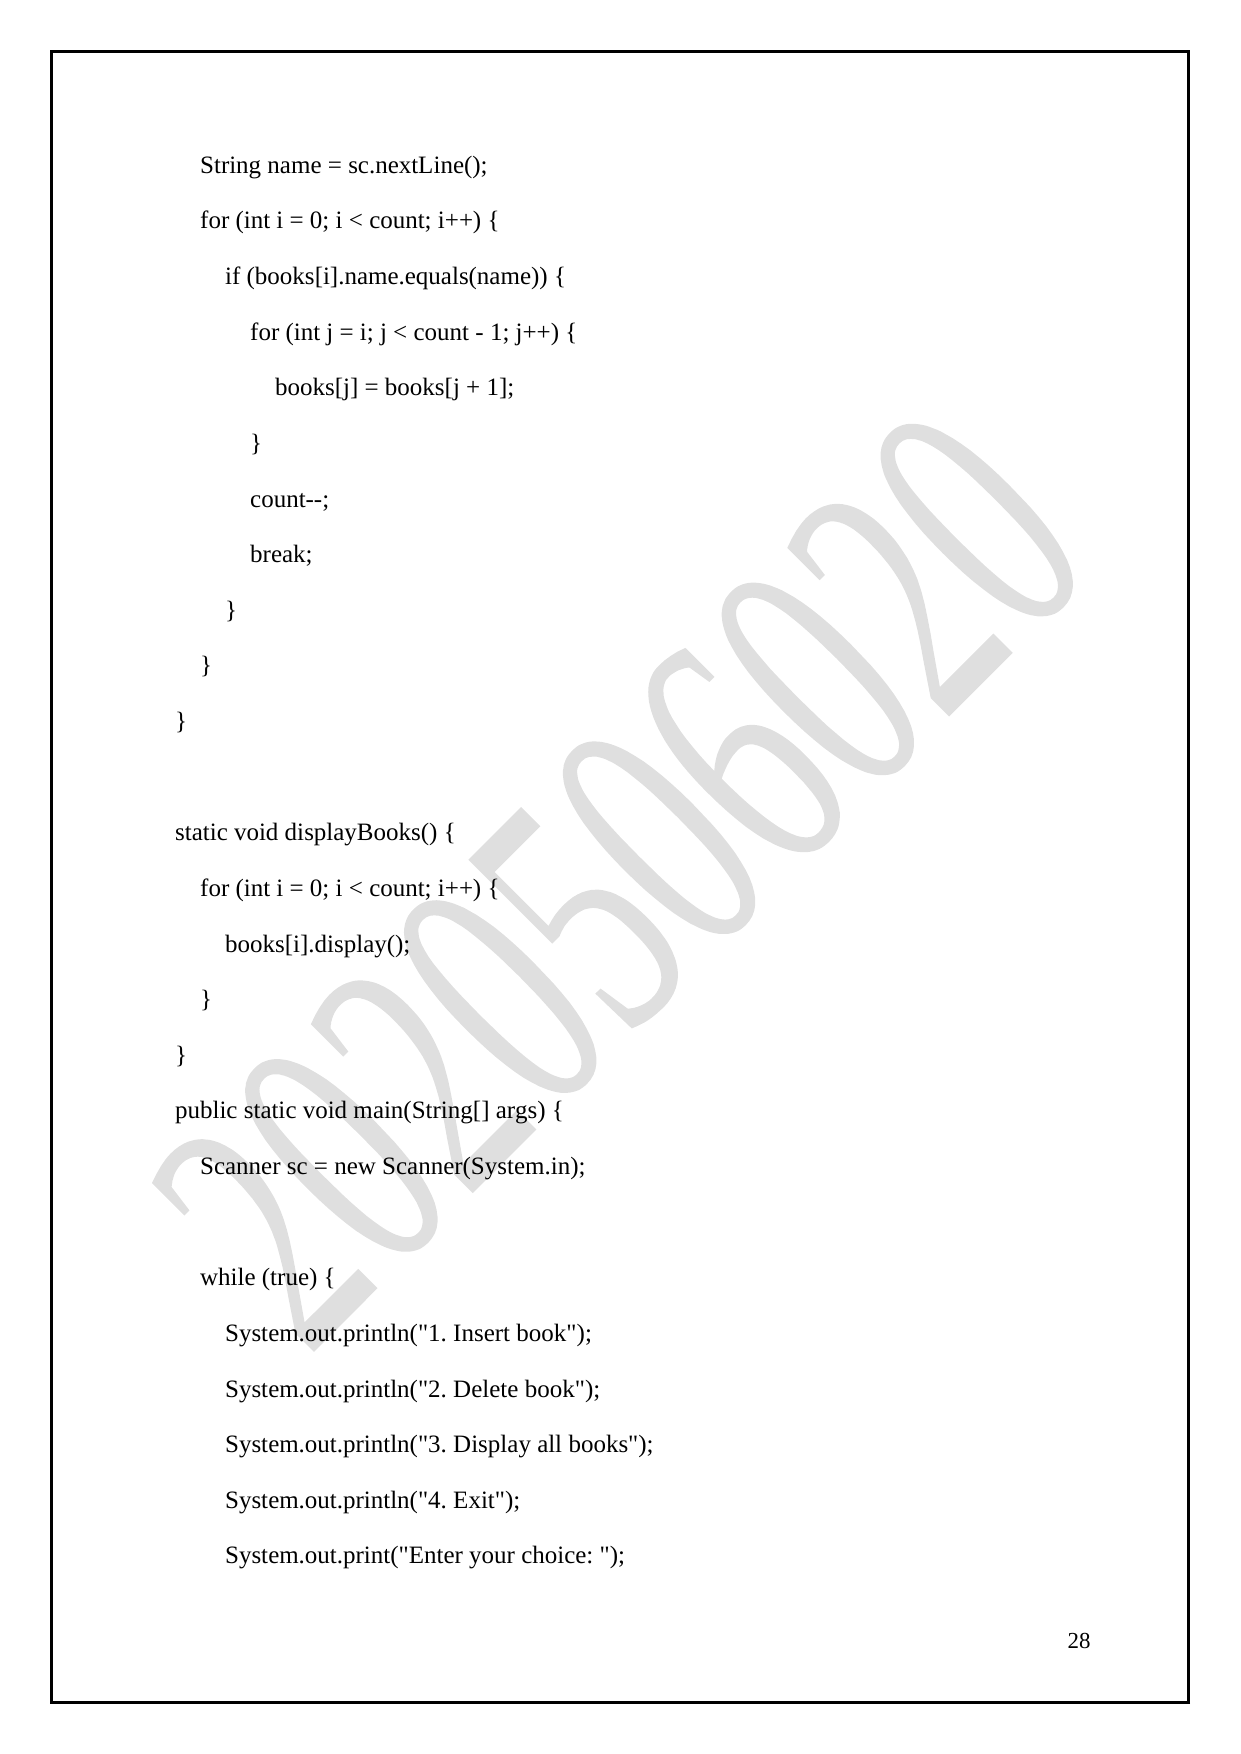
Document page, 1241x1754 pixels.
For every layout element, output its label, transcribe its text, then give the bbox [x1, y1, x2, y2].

text } [150, 706, 1090, 735]
text count--; [150, 484, 1090, 512]
text System.out.println("1. Insert book"); [150, 1318, 1090, 1347]
text Scanner sc = new Scanner(System.in); [150, 1151, 1090, 1180]
text for (int i = 0; i < count; i++) { [150, 206, 1090, 234]
text System.out.print("Enter your choice: "); [150, 1541, 1090, 1569]
text public static void main(String[] args) { [150, 1096, 1090, 1124]
text while (true) { [150, 1262, 1090, 1291]
text String name = sc.nextLine(); [150, 150, 1090, 179]
text books[j] = books[j + 1]; [150, 372, 1090, 401]
text books[i].display(); [150, 929, 1090, 957]
text for (int j = i; j < count - 1; j++) { [150, 317, 1090, 346]
text System.out.println("4. Exit"); [150, 1485, 1090, 1514]
text static void displayBooks() { [150, 817, 1090, 846]
text } [150, 984, 1090, 1013]
text System.out.println("2. Delete book"); [150, 1374, 1090, 1402]
text for (int i = 0; i < count; i++) { [150, 873, 1090, 902]
text if (books[i].name.equals(name)) { [150, 261, 1090, 290]
text } [150, 1040, 1090, 1069]
text } [150, 428, 1090, 457]
text } [150, 651, 1090, 679]
text break; [150, 539, 1090, 568]
text } [150, 595, 1090, 624]
text System.out.println("3. Display all books"); [150, 1429, 1090, 1458]
